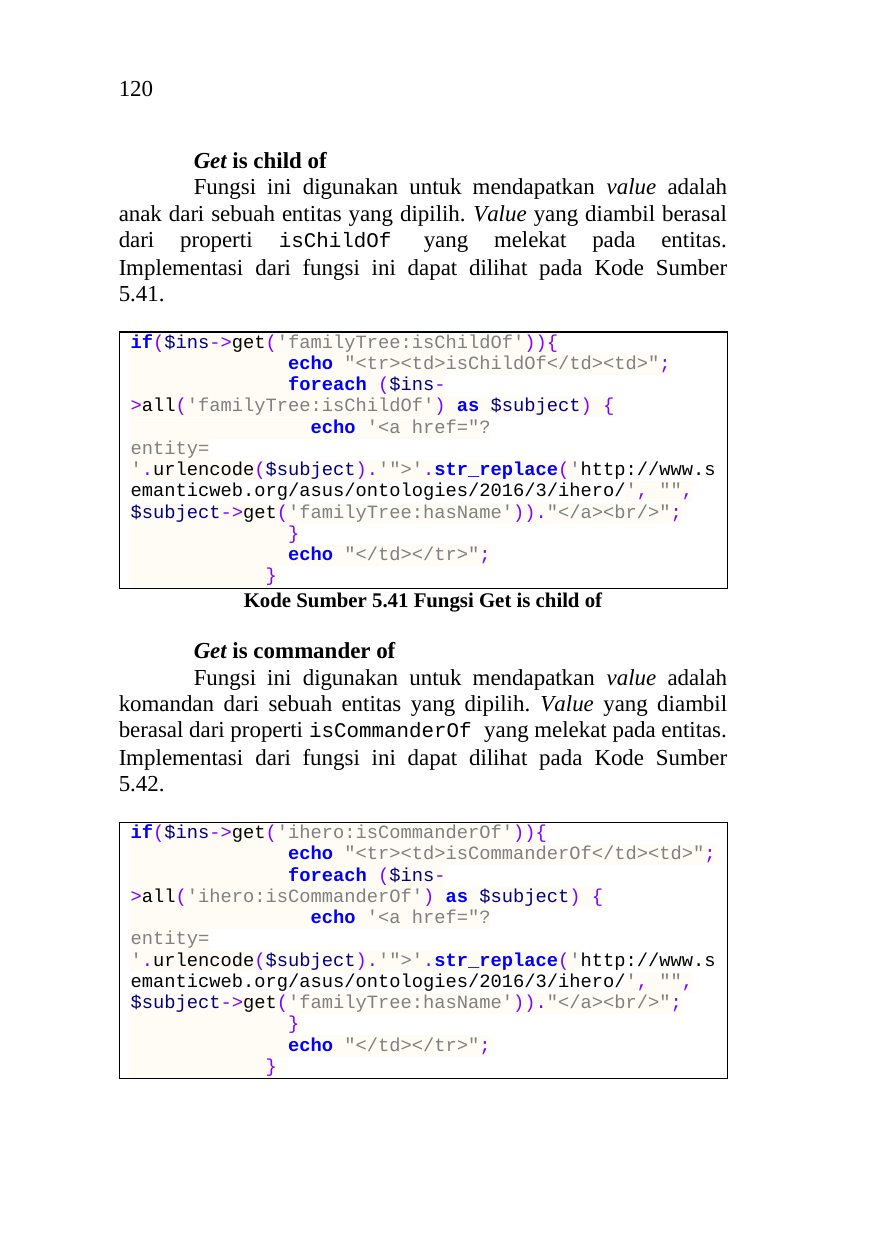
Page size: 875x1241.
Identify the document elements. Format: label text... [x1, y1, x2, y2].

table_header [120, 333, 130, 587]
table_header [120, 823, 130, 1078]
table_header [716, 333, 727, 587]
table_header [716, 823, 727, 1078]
text Get is child of [118, 147, 727, 173]
text Get is commander of [118, 637, 727, 664]
